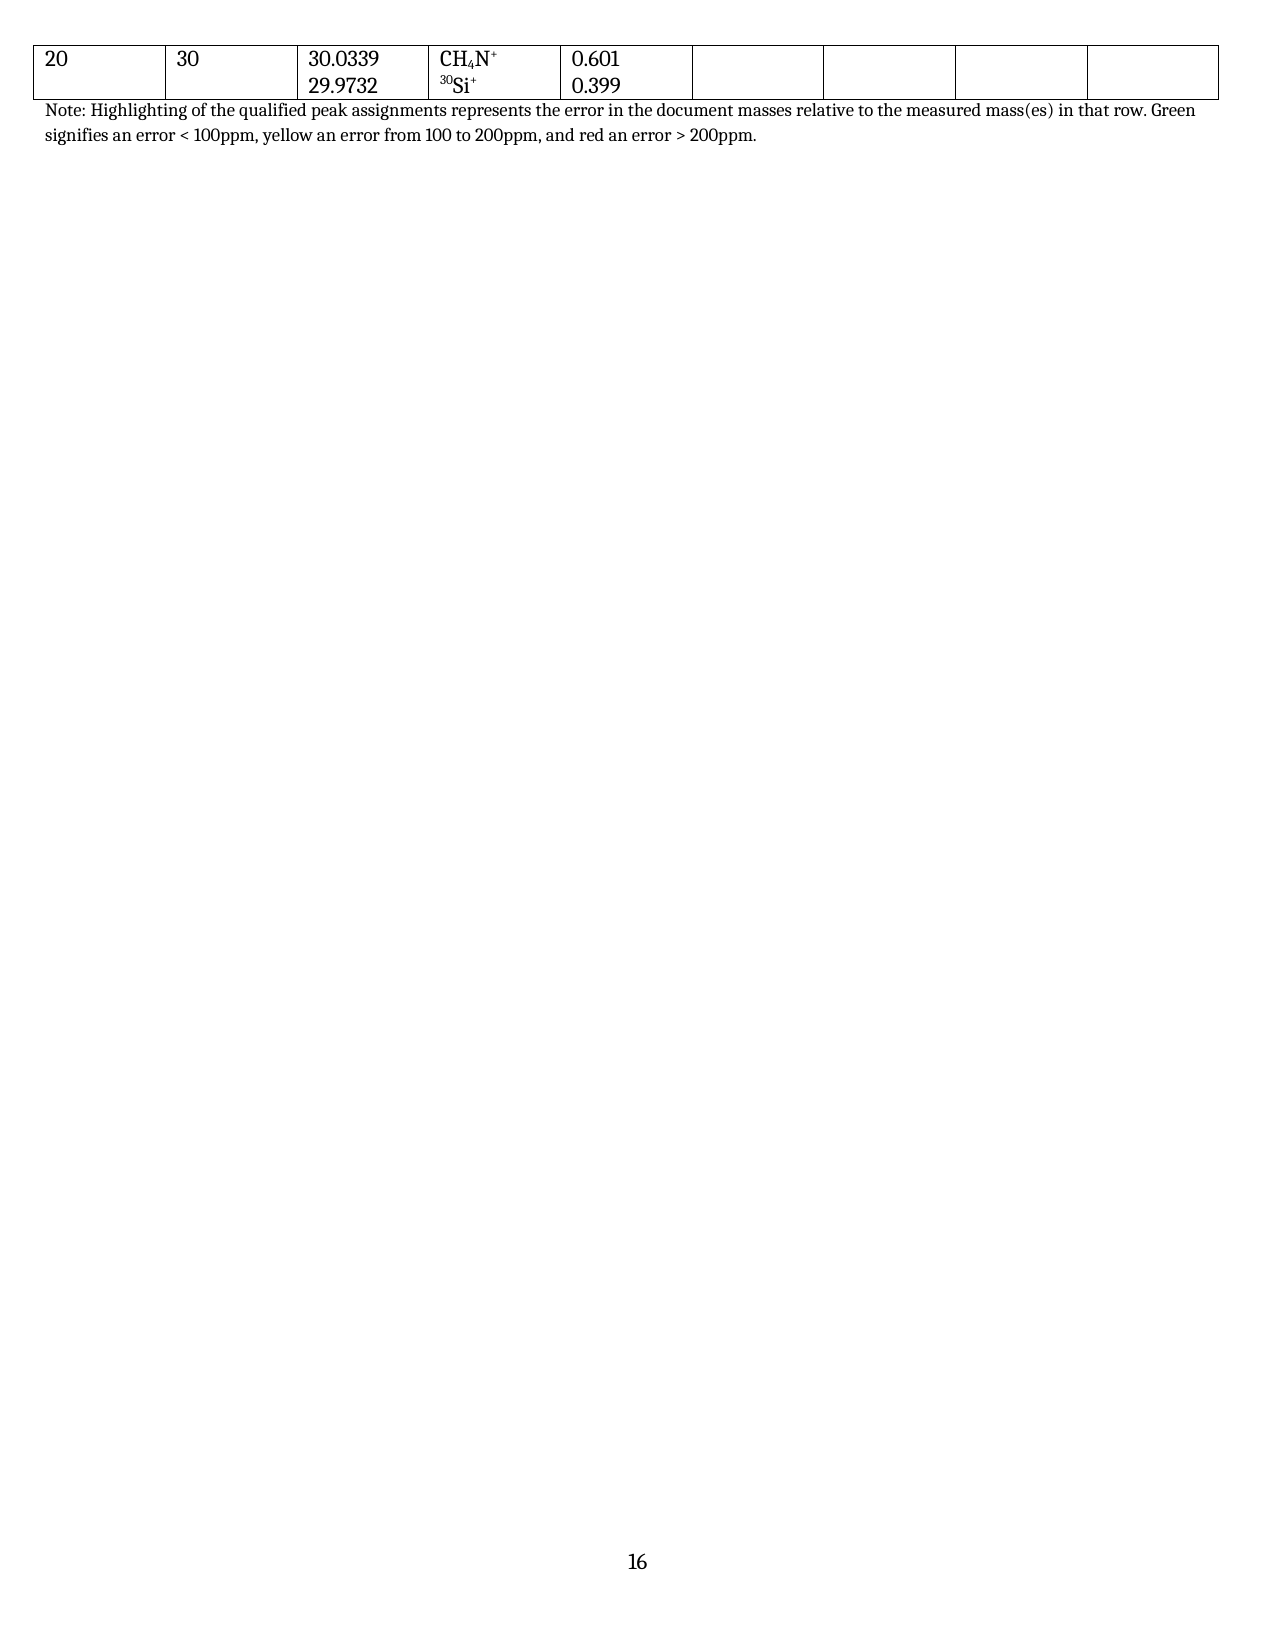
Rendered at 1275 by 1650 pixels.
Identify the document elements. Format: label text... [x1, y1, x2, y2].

table_cell 30 [166, 46, 297, 99]
table_cell CH4N+ 30Si+ [429, 46, 560, 99]
table_cell 30.0339 29.9732 [298, 46, 428, 99]
table_cell 20 [34, 46, 165, 99]
table_cell [956, 46, 1087, 99]
table_cell [693, 46, 823, 99]
text Note: Highlighting of the qualified peak assignments represents the error in the document masses relative to the measured mass(es) in that row. Green signifies an error < 100ppm, yellow an error from 100 to 200ppm, and red an error > 200ppm. [45, 100, 1230, 146]
table_cell [1088, 46, 1218, 99]
table_cell [824, 46, 955, 99]
table_cell 0.601 0.399 [561, 46, 692, 99]
